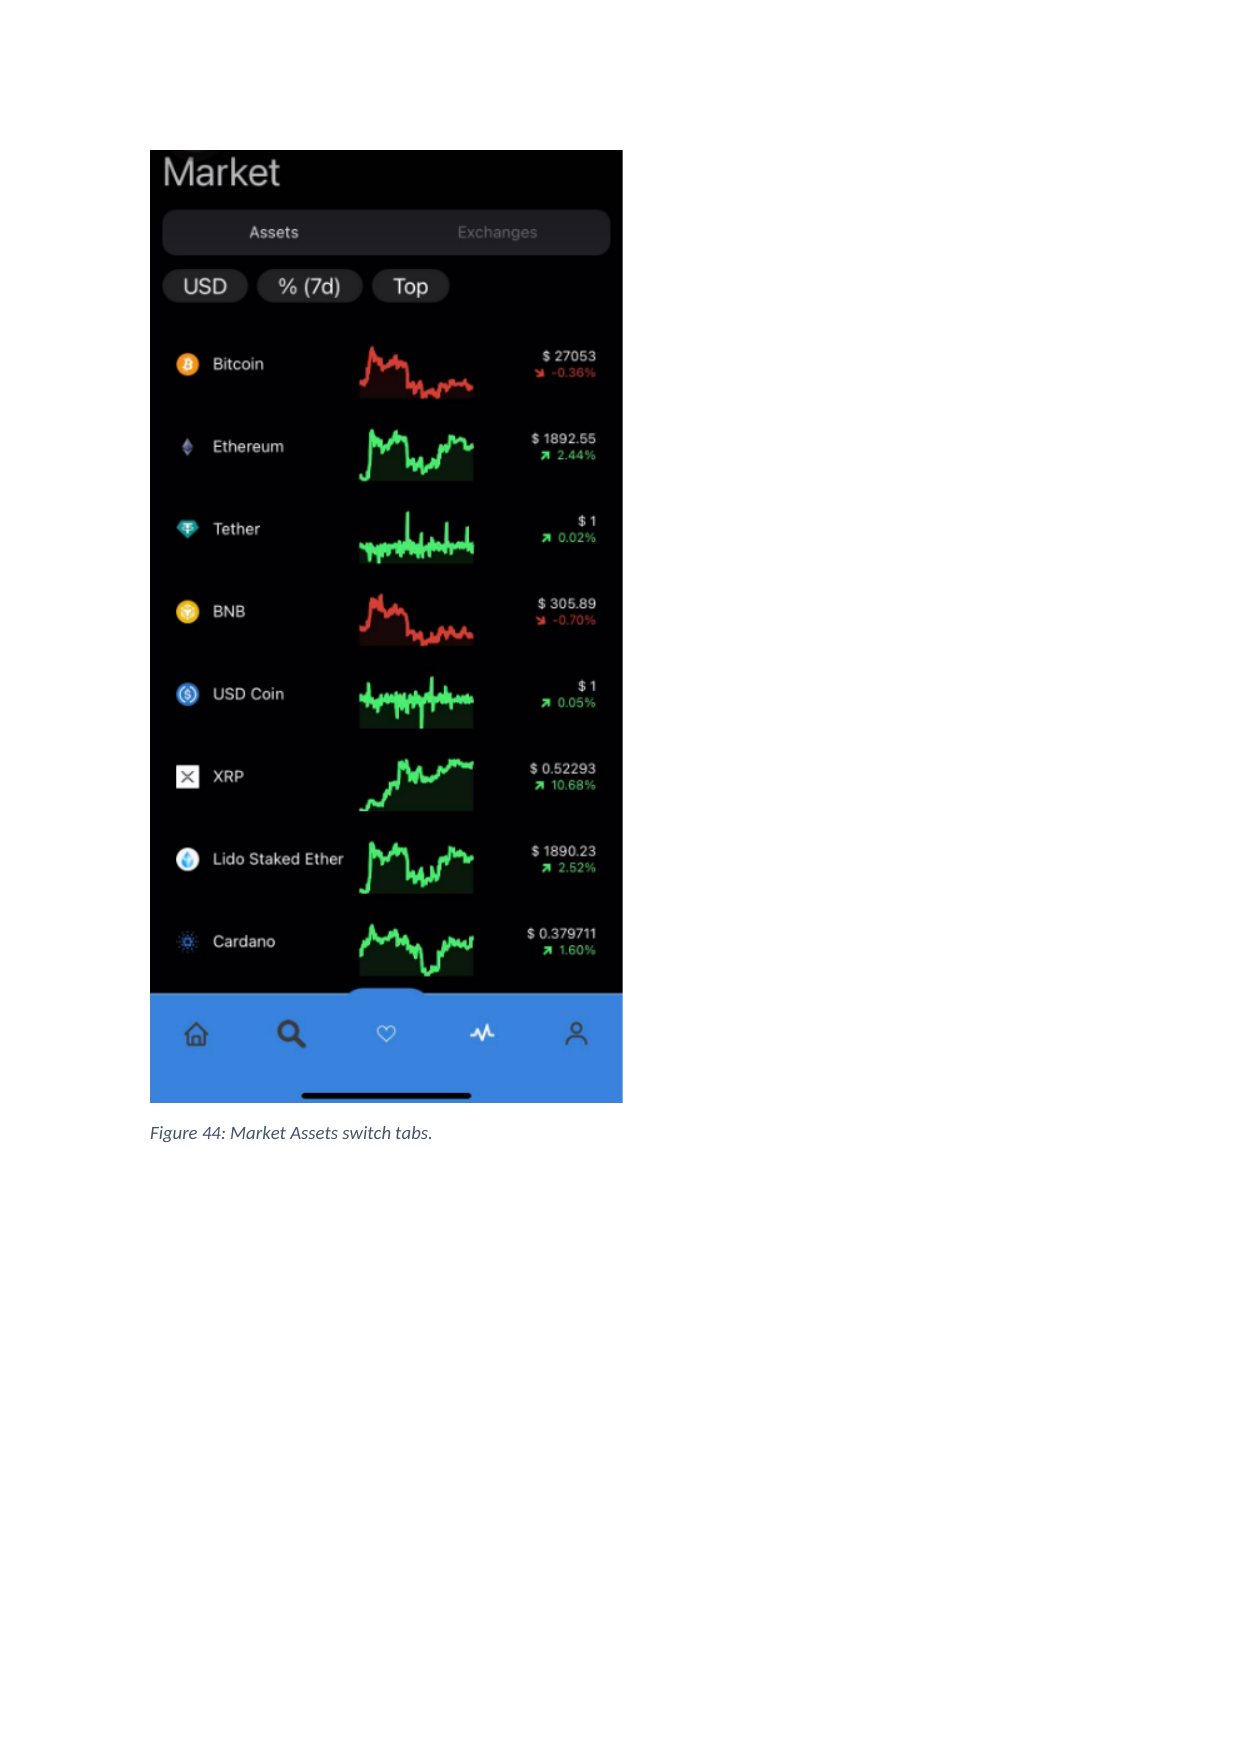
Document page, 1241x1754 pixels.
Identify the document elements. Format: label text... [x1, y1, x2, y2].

picture [150, 150, 623, 1103]
text Figure 44: Market Assets switch tabs. [150, 1121, 1090, 1144]
